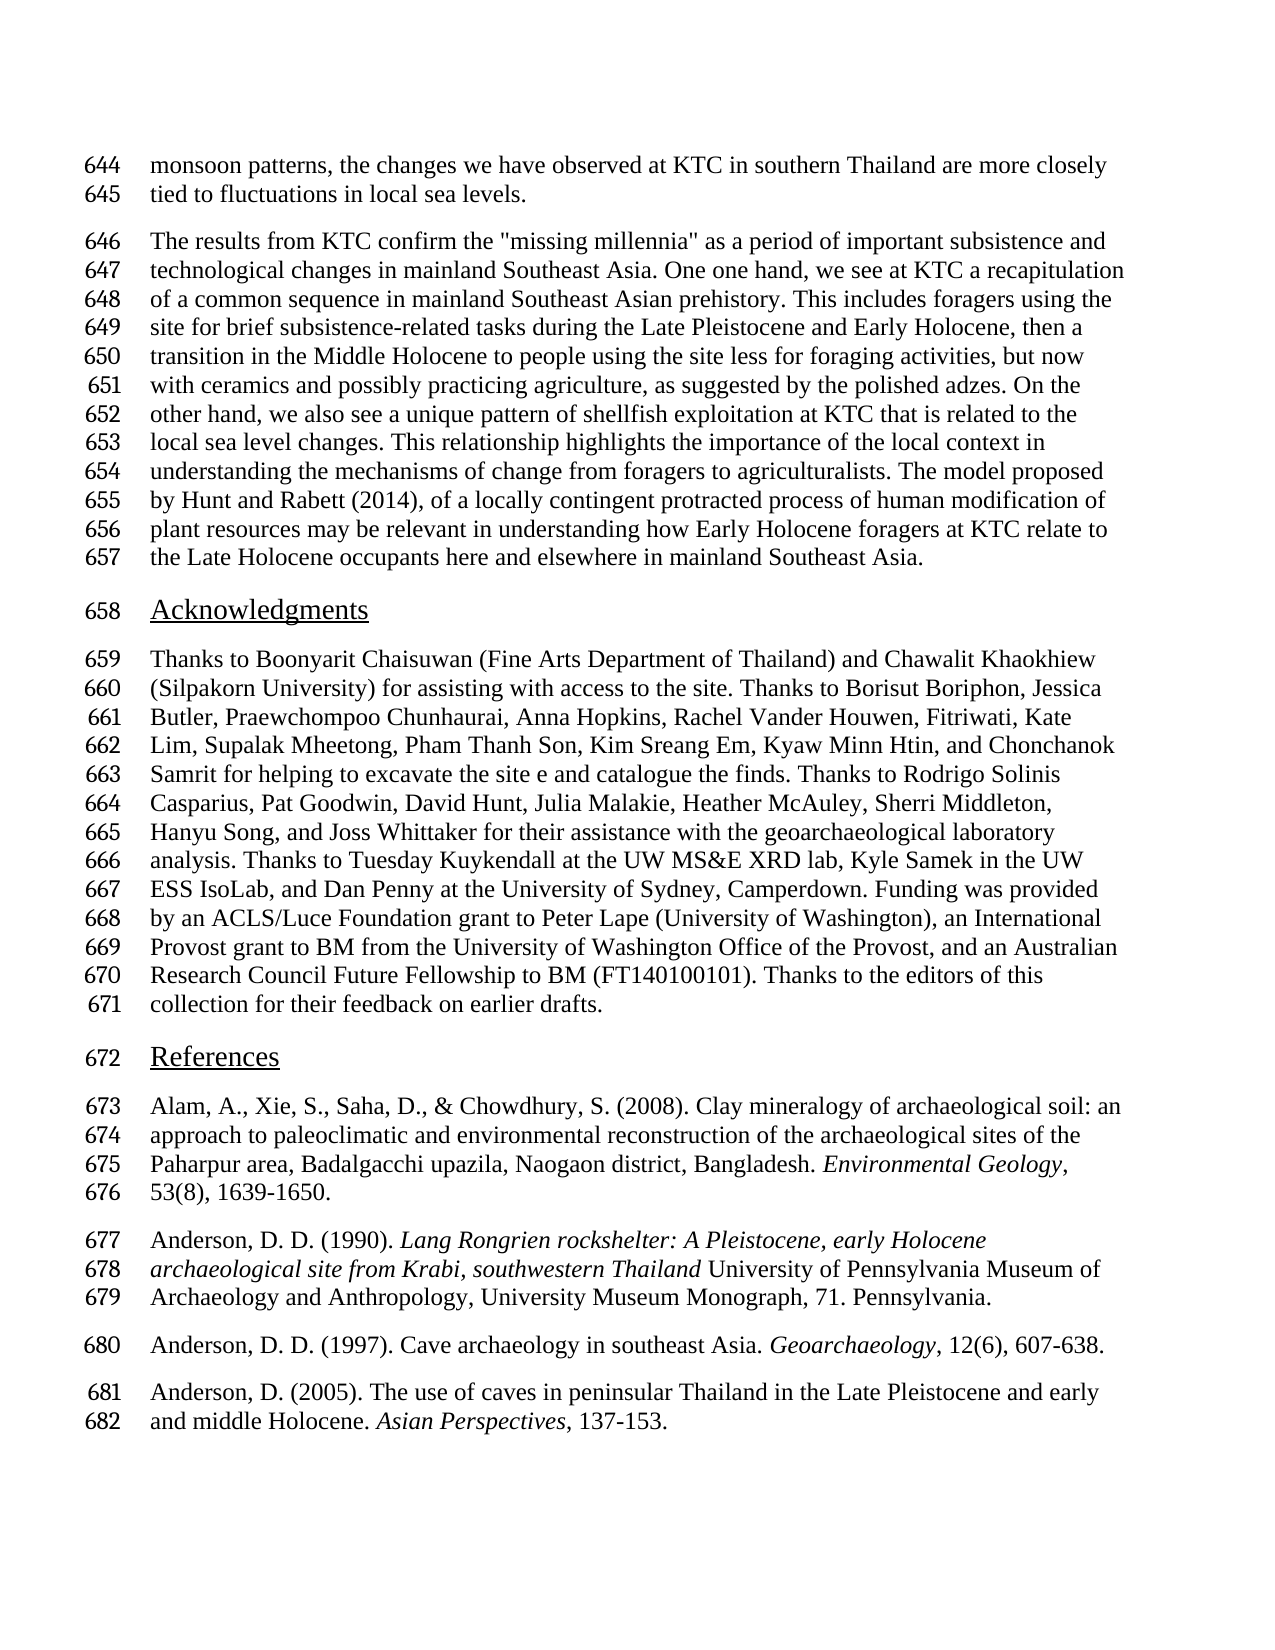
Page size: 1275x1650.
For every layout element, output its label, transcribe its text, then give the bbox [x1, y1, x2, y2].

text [150, 150, 1125, 207]
text The results from KTC confirm the "missing millennia" as a period of important subsistence and technological changes in mainland Southeast Asia. One one hand, we see at KTC a recapitulation of a common sequence in mainland Southeast Asian prehistory. This includes foragers using the site for brief subsistence-related tasks during the Late Pleistocene and Early Holocene, then a transition in the Middle Holocene to people using the site less for foraging activities, but now with ceramics and possibly practicing agriculture, as suggested by the polished adzes. On the other hand, we also see a unique pattern of shellfish exploitation at KTC that is related to the local sea level changes. This relationship highlights the importance of the local context in understanding the mechanisms of change from foragers to agriculturalists. The model proposed by Hunt and Rabett (2014), of a locally contingent protracted process of human modification of plant resources may be relevant in understanding how Early Holocene foragers at KTC relate to the Late Holocene occupants here and elsewhere in mainland Southeast Asia. [150, 226, 1125, 571]
text Alam, A., Xie, S., Saha, D., & Chowdhury, S. (2008). Clay mineralogy of archaeological soil: an approach to paleoclimatic and environmental reconstruction of the archaeological sites of the Paharpur area, Badalgacchi upazila, Naogaon district, Bangladesh. Environmental Geology, 53(8), 1639-1650. [150, 1091, 1125, 1206]
text Anderson, D. D. (1990). Lang Rongrien rockshelter: A Pleistocene, early Holocene archaeological site from Krabi, southwestern Thailand University of Pennsylvania Museum of Archaeology and Anthropology, University Museum Monograph, 71. Pennsylvania. [150, 1225, 1125, 1311]
subtitle References [150, 1039, 1125, 1072]
subtitle Acknowledgments [150, 592, 1125, 626]
text Anderson, D. (2005). The use of caves in peninsular Thailand in the Late Pleistocene and early and middle Holocene. Asian Perspectives, 137-153. [150, 1377, 1125, 1435]
text Thanks to Boonyarit Chaisuwan (Fine Arts Department of Thailand) and Chawalit Khaokhiew (Silpakorn University) for assisting with access to the site. Thanks to Borisut Boriphon, Jessica Butler, Praewchompoo Chunhaurai, Anna Hopkins, Rachel Vander Houwen, Fitriwati, Kate Lim, Supalak Mheetong, Pham Thanh Son, Kim Sreang Em, Kyaw Minn Htin, and Chonchanok Samrit for helping to excavate the site e and catalogue the finds. Thanks to Rodrigo Solinis Casparius, Pat Goodwin, David Hunt, Julia Malakie, Heather McAuley, Sherri Middleton, Hanyu Song, and Joss Whittaker for their assistance with the geoarchaeological laboratory analysis. Thanks to Tuesday Kuykendall at the UW MS&E XRD lab, Kyle Samek in the UW ESS IsoLab, and Dan Penny at the University of Sydney, Camperdown. Funding was provided by an ACLS/Luce Foundation grant to Peter Lape (University of Washington), an International Provost grant to BM from the University of Washington Office of the Provost, and an Australian Research Council Future Fellowship to BM (FT140100101). Thanks to the editors of this collection for their feedback on earlier drafts. [150, 644, 1125, 1018]
text Anderson, D. D. (1997). Cave archaeology in southeast Asia. Geoarchaeology, 12(6), 607-638. [150, 1330, 1125, 1359]
